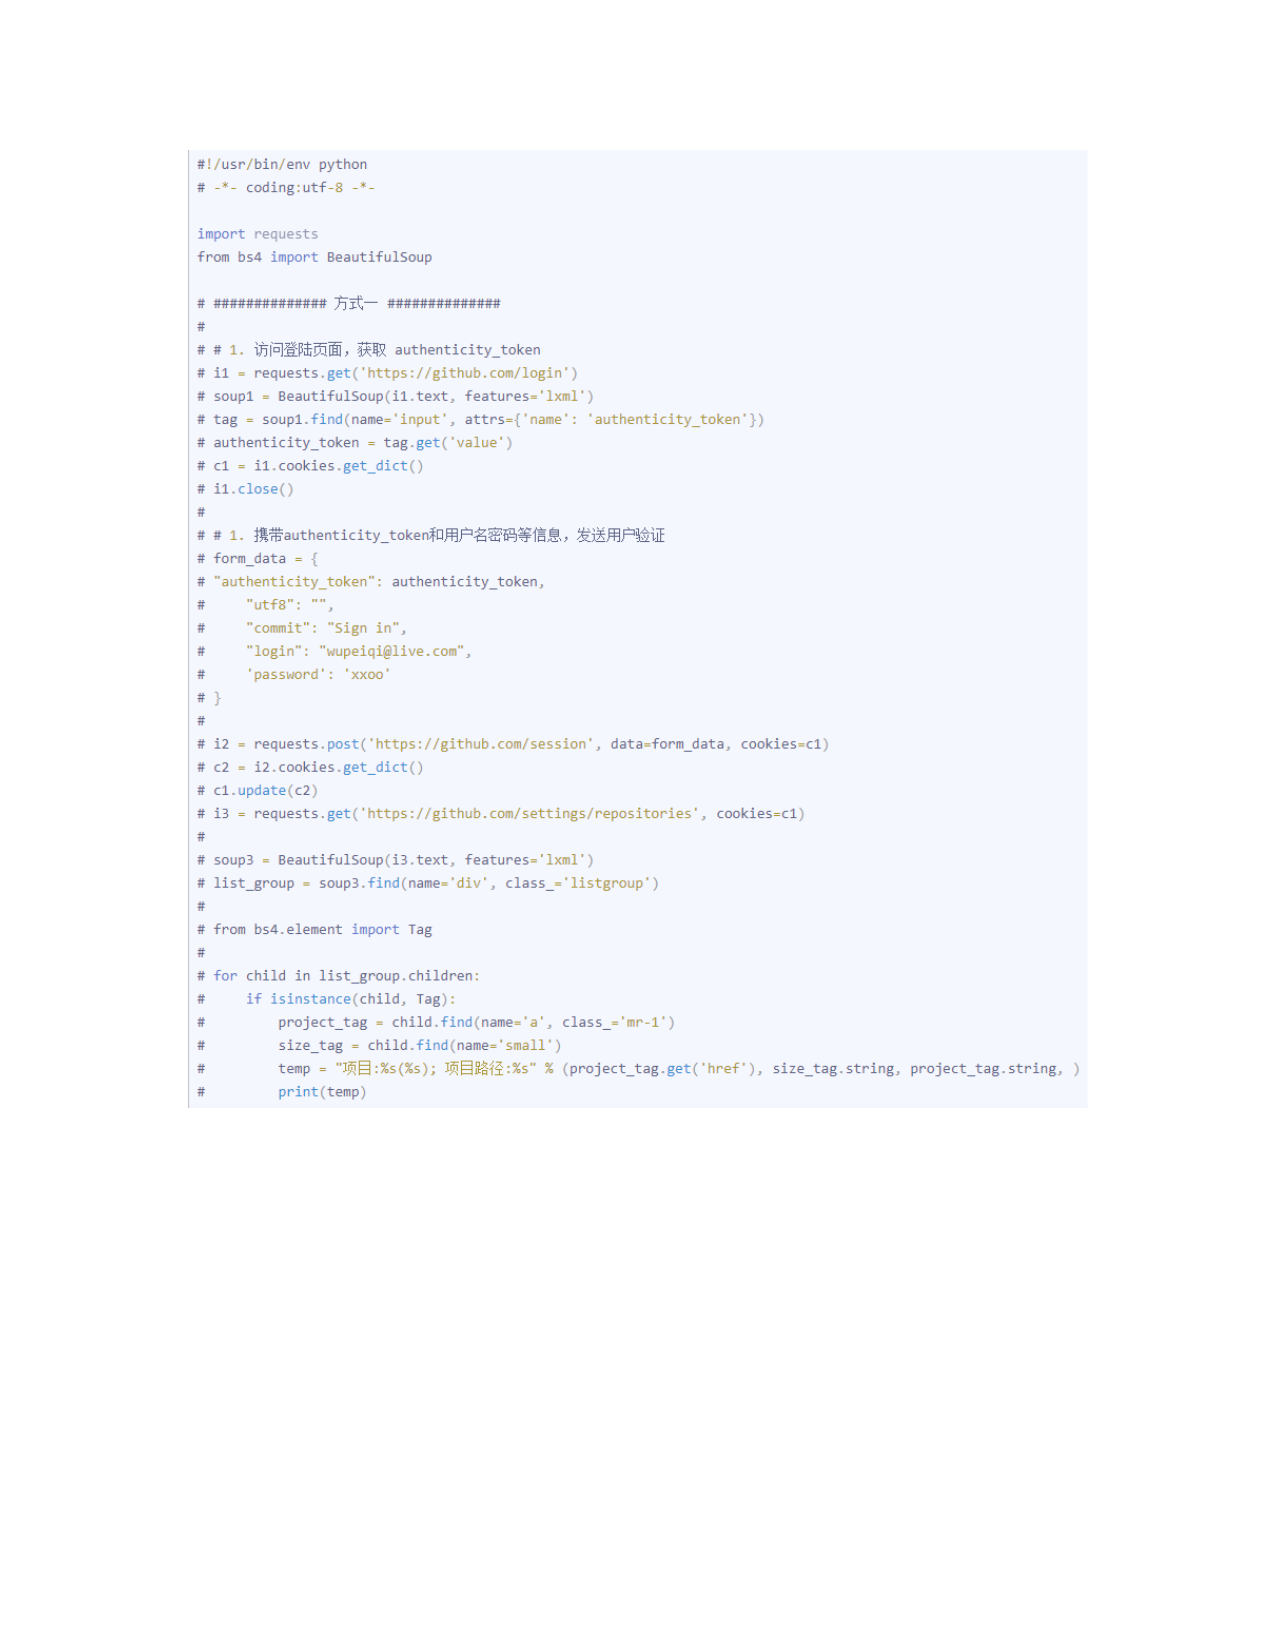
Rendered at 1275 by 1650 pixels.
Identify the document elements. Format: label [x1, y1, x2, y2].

picture [187, 150, 1088, 1108]
